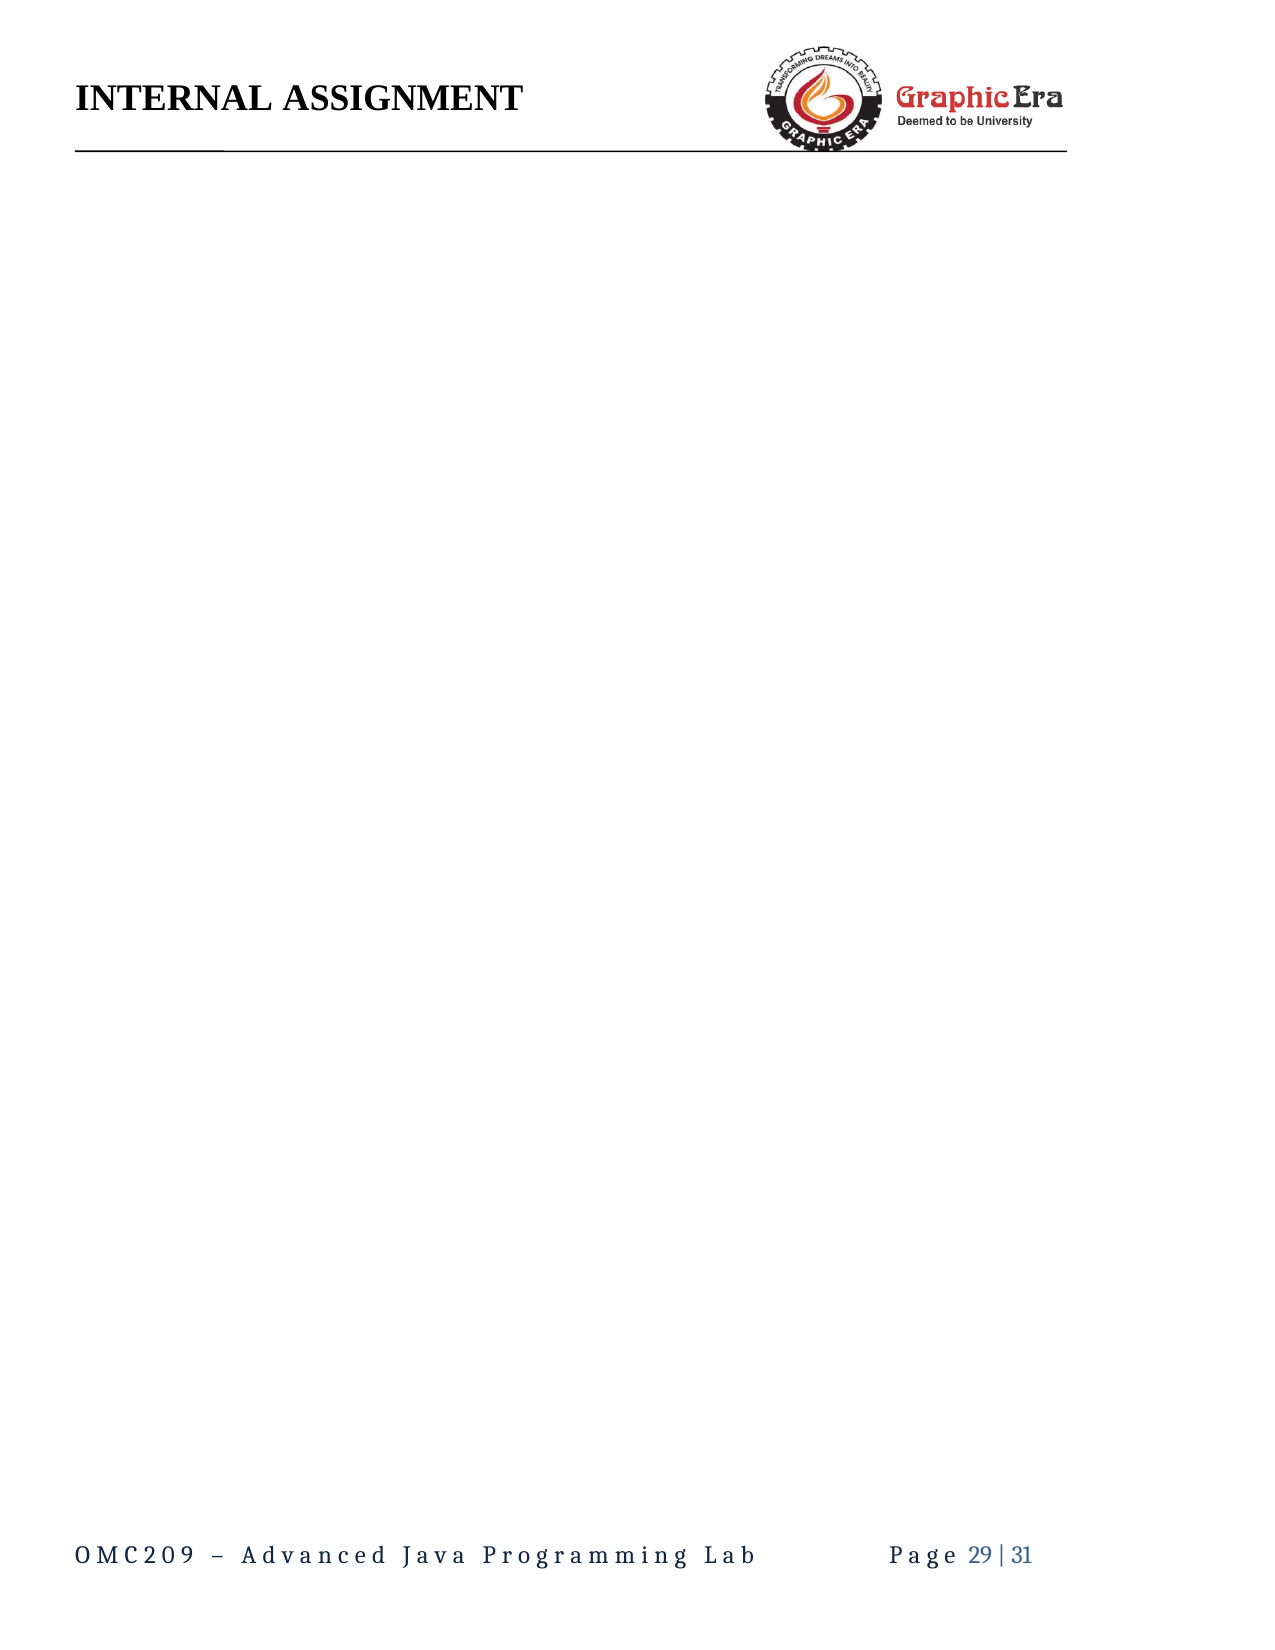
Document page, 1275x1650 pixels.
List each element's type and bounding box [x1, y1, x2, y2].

picture [892, 73, 1068, 143]
picture [765, 46, 882, 150]
